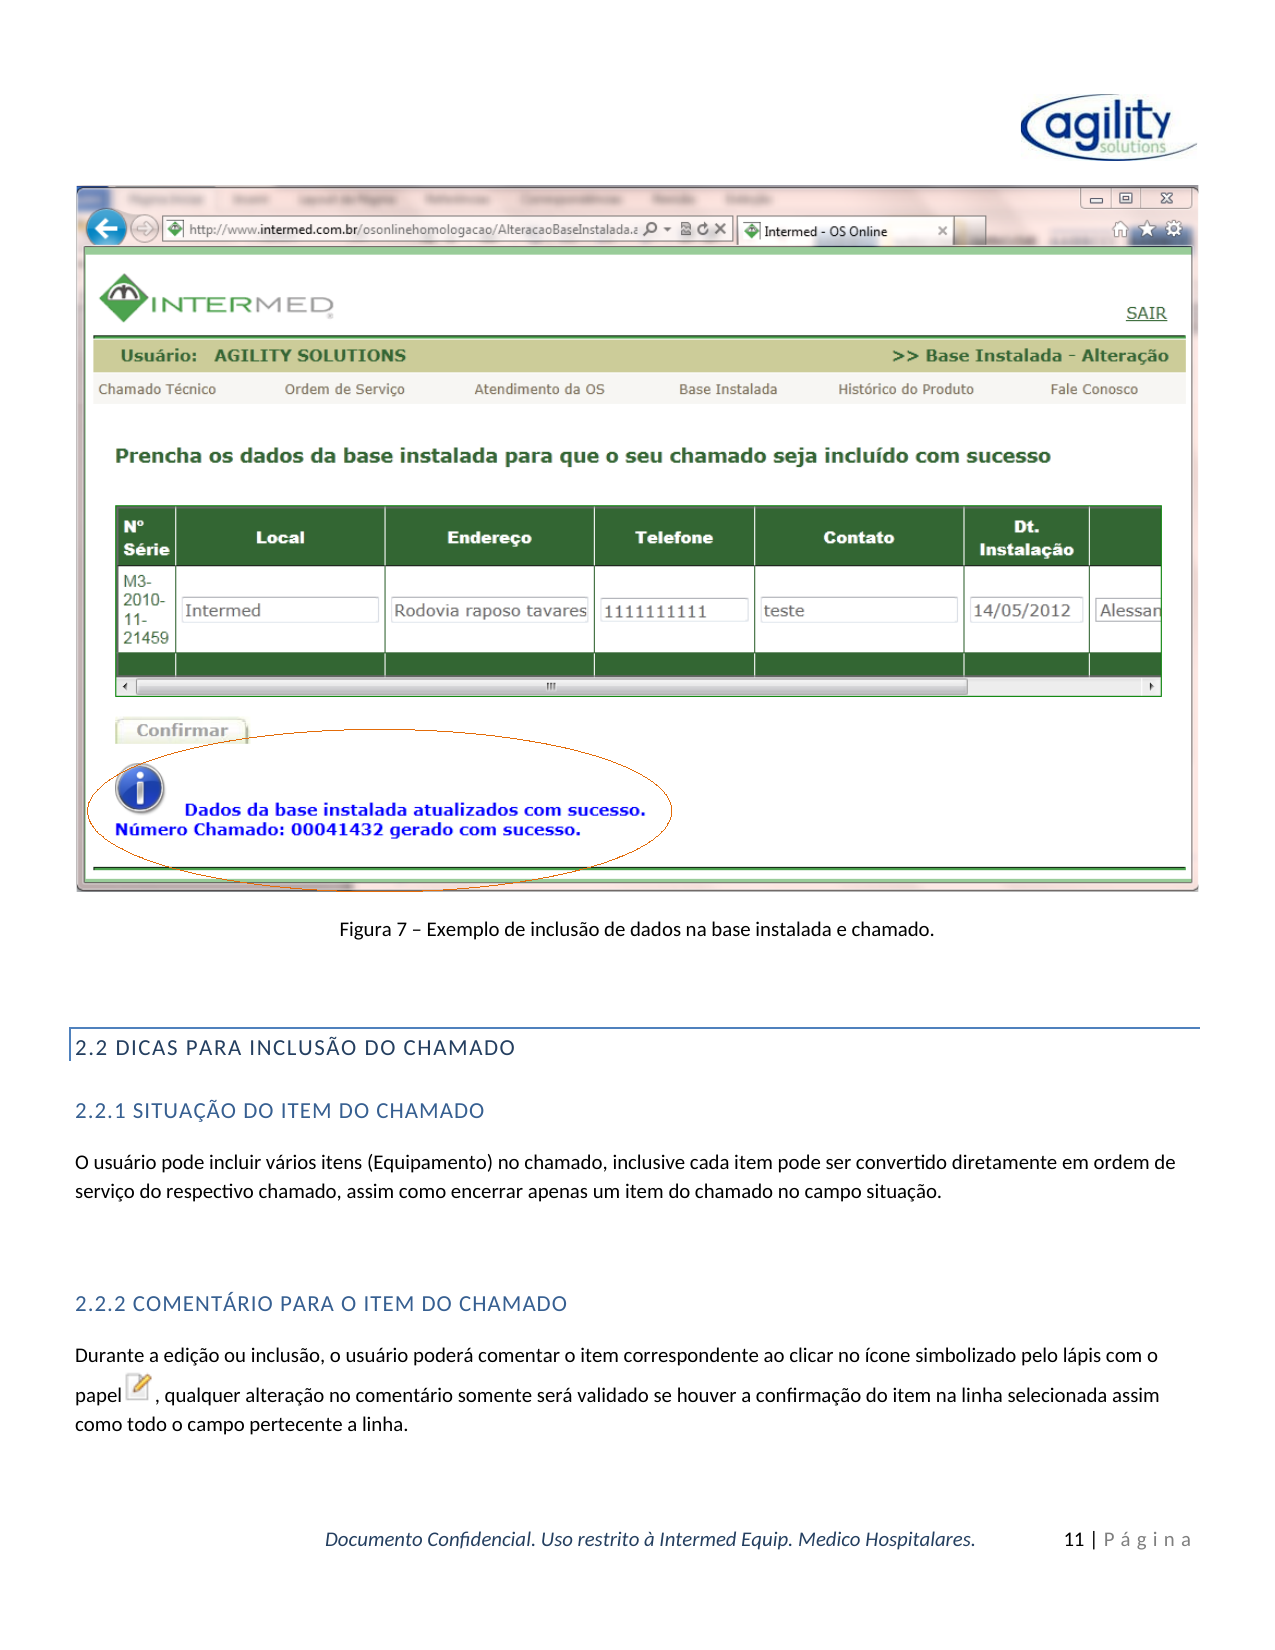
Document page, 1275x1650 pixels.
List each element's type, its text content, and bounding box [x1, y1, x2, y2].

picture [1020, 94, 1198, 161]
text O usuário pode incluir vários itens (Equipamento) no chamado, inclusive cada item pode ser convertido diretamente em ordem de serviço do respectivo chamado, assim como encerrar apenas um item do chamado no campo situação. [75, 1149, 1200, 1204]
picture [122, 1371, 155, 1402]
subtitle 2.2 Dicas para inclusão do chamado [71, 1029, 1200, 1061]
text Durante a edição ou inclusão, o usuário poderá comentar o item correspondente ao clicar no ícone simbolizado pelo lápis com o papel, qualquer alteração no comentário somente será validado se houver a confirmação do item na linha selecionada assim como todo o campo pertecente a linha. [75, 1342, 1200, 1436]
subtitle 2.2.2 Comentário para o item do chamado [75, 1289, 1200, 1317]
picture [76, 185, 1199, 892]
text Figura 7 – Exemplo de inclusão de dados na base instalada e chamado. [75, 917, 1200, 942]
subtitle 2.2.1 Situação do item do chamado [75, 1096, 1200, 1124]
